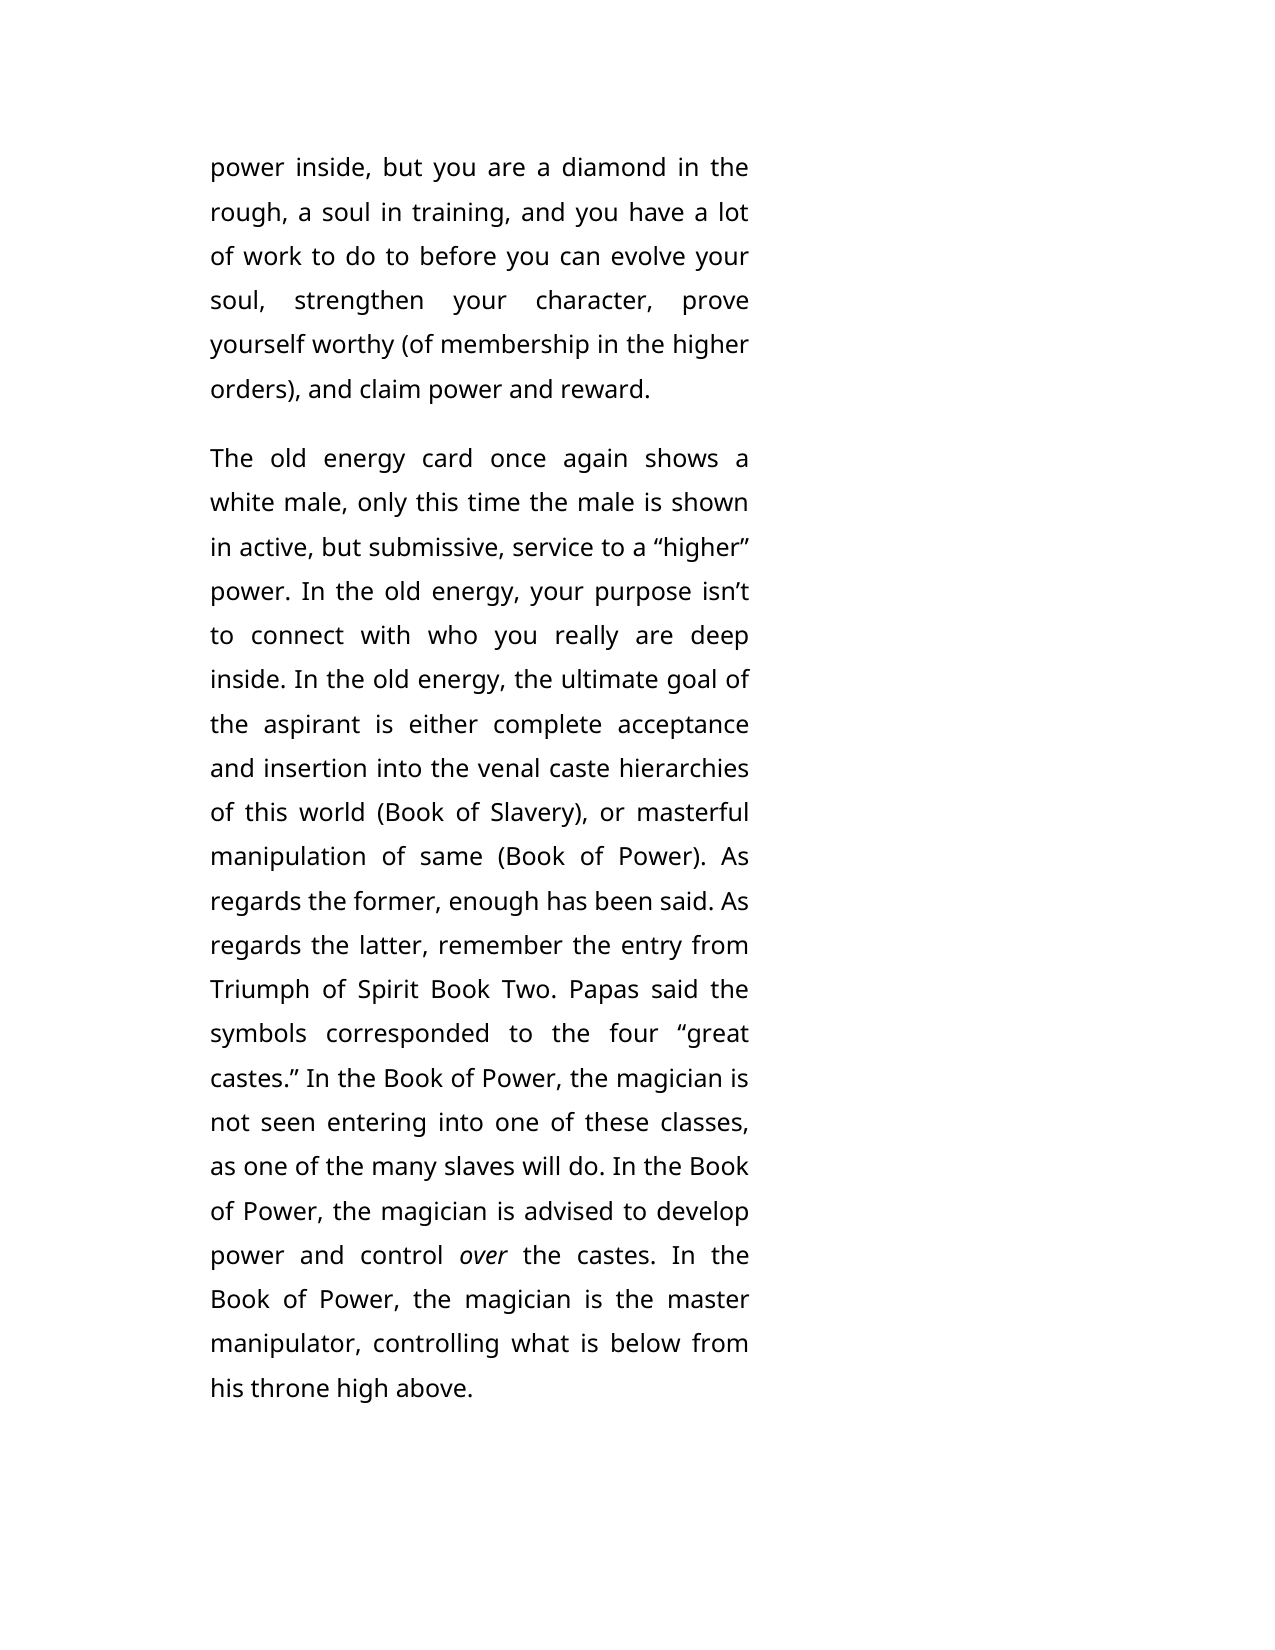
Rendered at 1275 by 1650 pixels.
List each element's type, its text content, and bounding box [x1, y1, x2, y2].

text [210, 150, 750, 405]
text The old energy card once again shows a white male, only this time the male is shown in active, but submissive, service to a “higher” power. In the old energy, your purpose isn’t to connect with who you really are deep inside. In the old energy, the ultimate goal of the aspirant is either complete acceptance and insertion into the venal caste hierarchies of this world (Book of Slavery), or masterful manipulation of same (Book of Power). As regards the former, enough has been said. As regards the latter, remember the entry from Triumph of Spirit Book Two. Papas said the symbols corresponded to the four “great castes.” In the Book of Power, the magician is not seen entering into one of these classes, as one of the many slaves will do. In the Book of Power, the magician is advised to develop power and control over the castes. In the Book of Power, the magician is the master manipulator, controlling what is below from his throne high above. [210, 441, 750, 1404]
